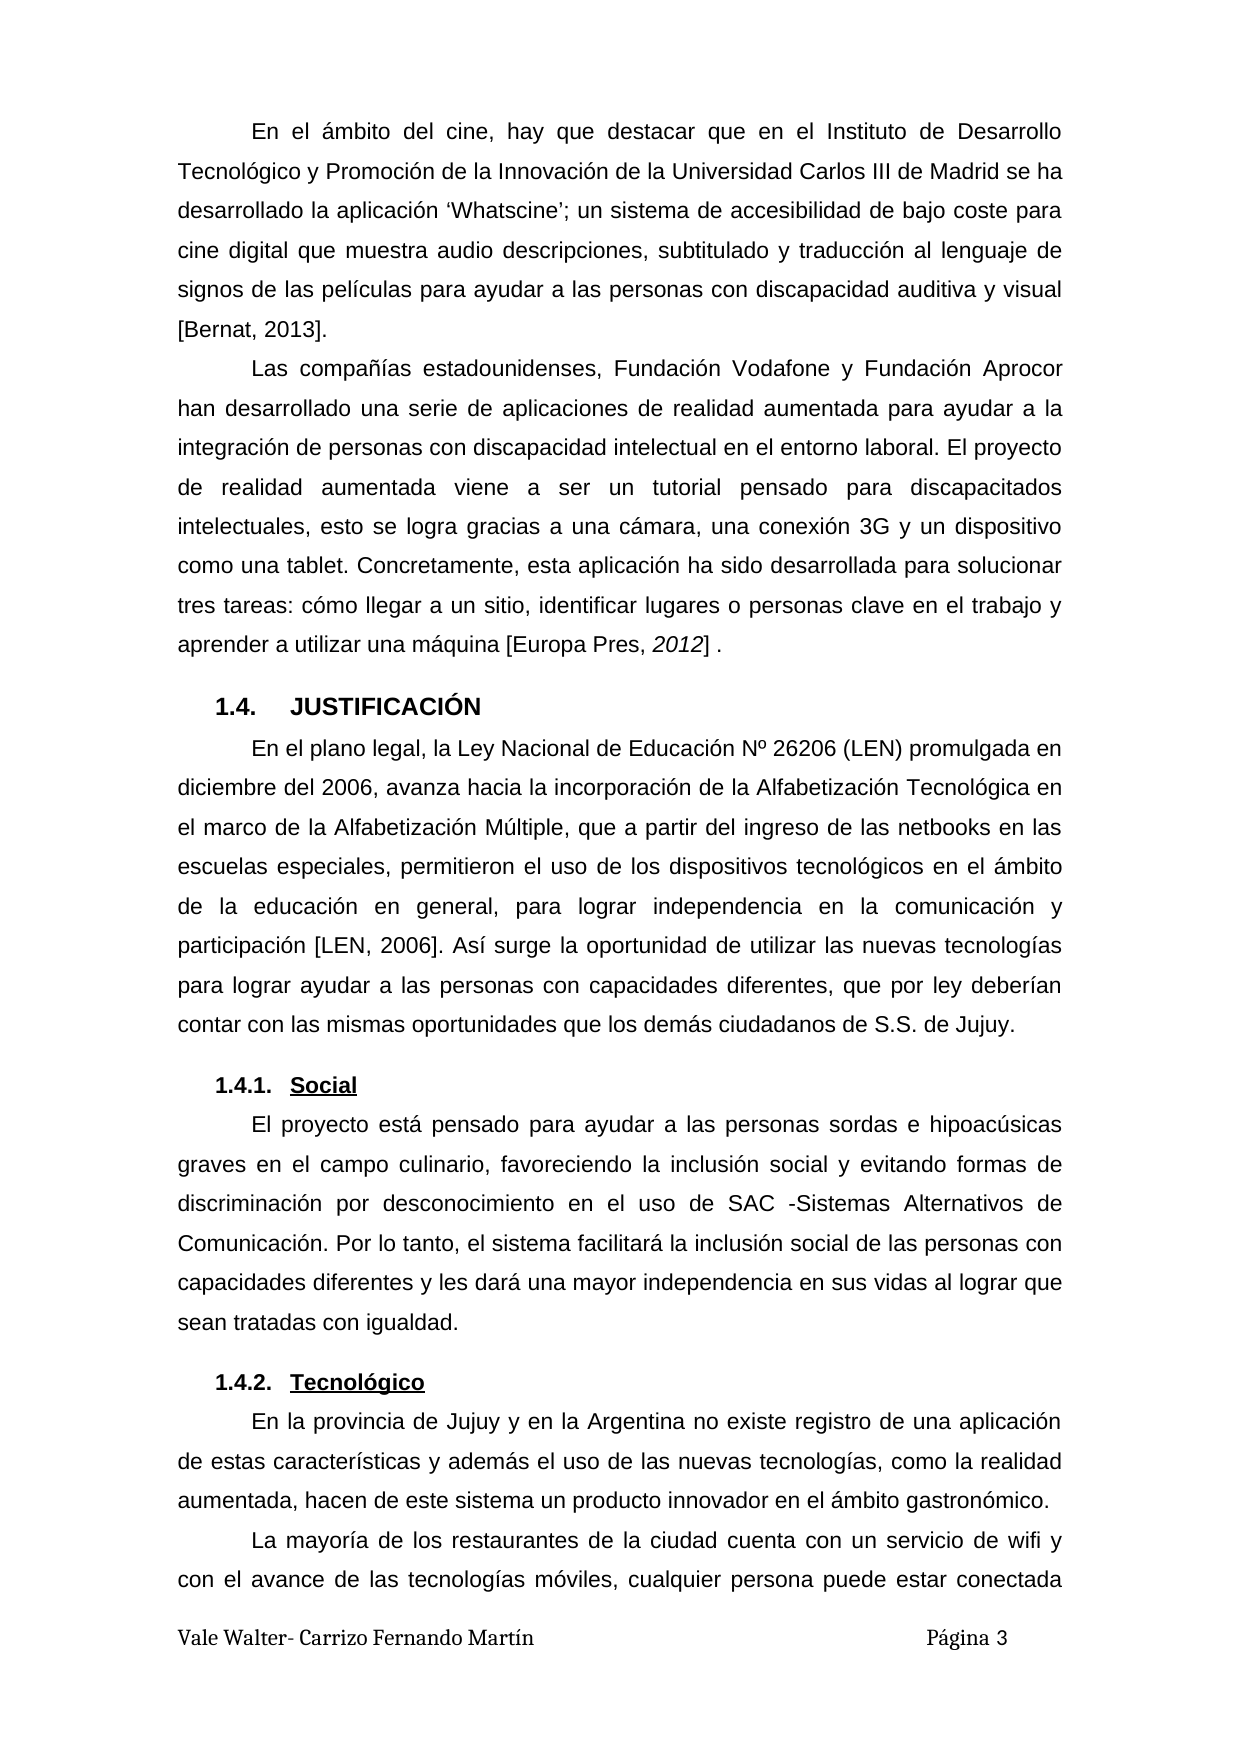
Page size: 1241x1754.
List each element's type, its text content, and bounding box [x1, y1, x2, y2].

text En el plano legal, la Ley Nacional de Educación Nº 26206 (LEN) promulgada en diciembre del 2006, avanza hacia la incorporación de la Alfabetización Tecnológica en el marco de la Alfabetización Múltiple, que a partir del ingreso de las netbooks en las escuelas especiales, permitieron el uso de los dispositivos tecnológicos en el ámbito de la educación en general, para lograr independencia en la comunicación y participación [LEN, 2006]. Así surge la oportunidad de utilizar las nuevas tecnologías para lograr ayudar a las personas con capacidades diferentes, que por ley deberían contar con las mismas oportunidades que los demás ciudadanos de S.S. de Jujuy. [177, 735, 1063, 1038]
text En el ámbito del cine, hay que destacar que en el Instituto de Desarrollo Tecnológico y Promoción de la Innovación de la Universidad Carlos III de Madrid se ha desarrollado la aplicación ‘Whatscine’; un sistema de accesibilidad de bajo coste para cine digital que muestra audio descripciones, subtitulado y traducción al lenguaje de signos de las películas para ayudar a las personas con discapacidad auditiva y visual [Bernat, 2013]. [177, 118, 1063, 342]
list Social [215, 1072, 1063, 1098]
list Tecnológico [215, 1369, 1063, 1395]
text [177, 1527, 1063, 1592]
text En la provincia de Jujuy y en la Argentina no existe registro de una aplicación de estas características y además el uso de las nuevas tecnologías, como la realidad aumentada, hacen de este sistema un producto innovador en el ámbito gastronómico. [177, 1408, 1063, 1513]
list JUSTIFICACIÓN [215, 692, 1063, 721]
text El proyecto está pensado para ayudar a las personas sordas e hipoacúsicas graves en el campo culinario, favoreciendo la inclusión social y evitando formas de discriminación por desconocimiento en el uso de SAC -Sistemas Alternativos de Comunicación. Por lo tanto, el sistema facilitará la inclusión social de las personas con capacidades diferentes y les dará una mayor independencia en sus vidas al lograr que sean tratadas con igualdad. [177, 1111, 1063, 1335]
text Las compañías estadounidenses, Fundación Vodafone y Fundación Aprocor han desarrollado una serie de aplicaciones de realidad aumentada para ayudar a la integración de personas con discapacidad intelectual en el entorno laboral. El proyecto de realidad aumentada viene a ser un tutorial pensado para discapacitados intelectuales, esto se logra gracias a una cámara, una conexión 3G y un dispositivo como una tablet. Concretamente, esta aplicación ha sido desarrollada para solucionar tres tareas: cómo llegar a un sitio, identificar lugares o personas clave en el trabajo y aprender a utilizar una máquina [Europa Pres, 2012] . [177, 355, 1063, 658]
